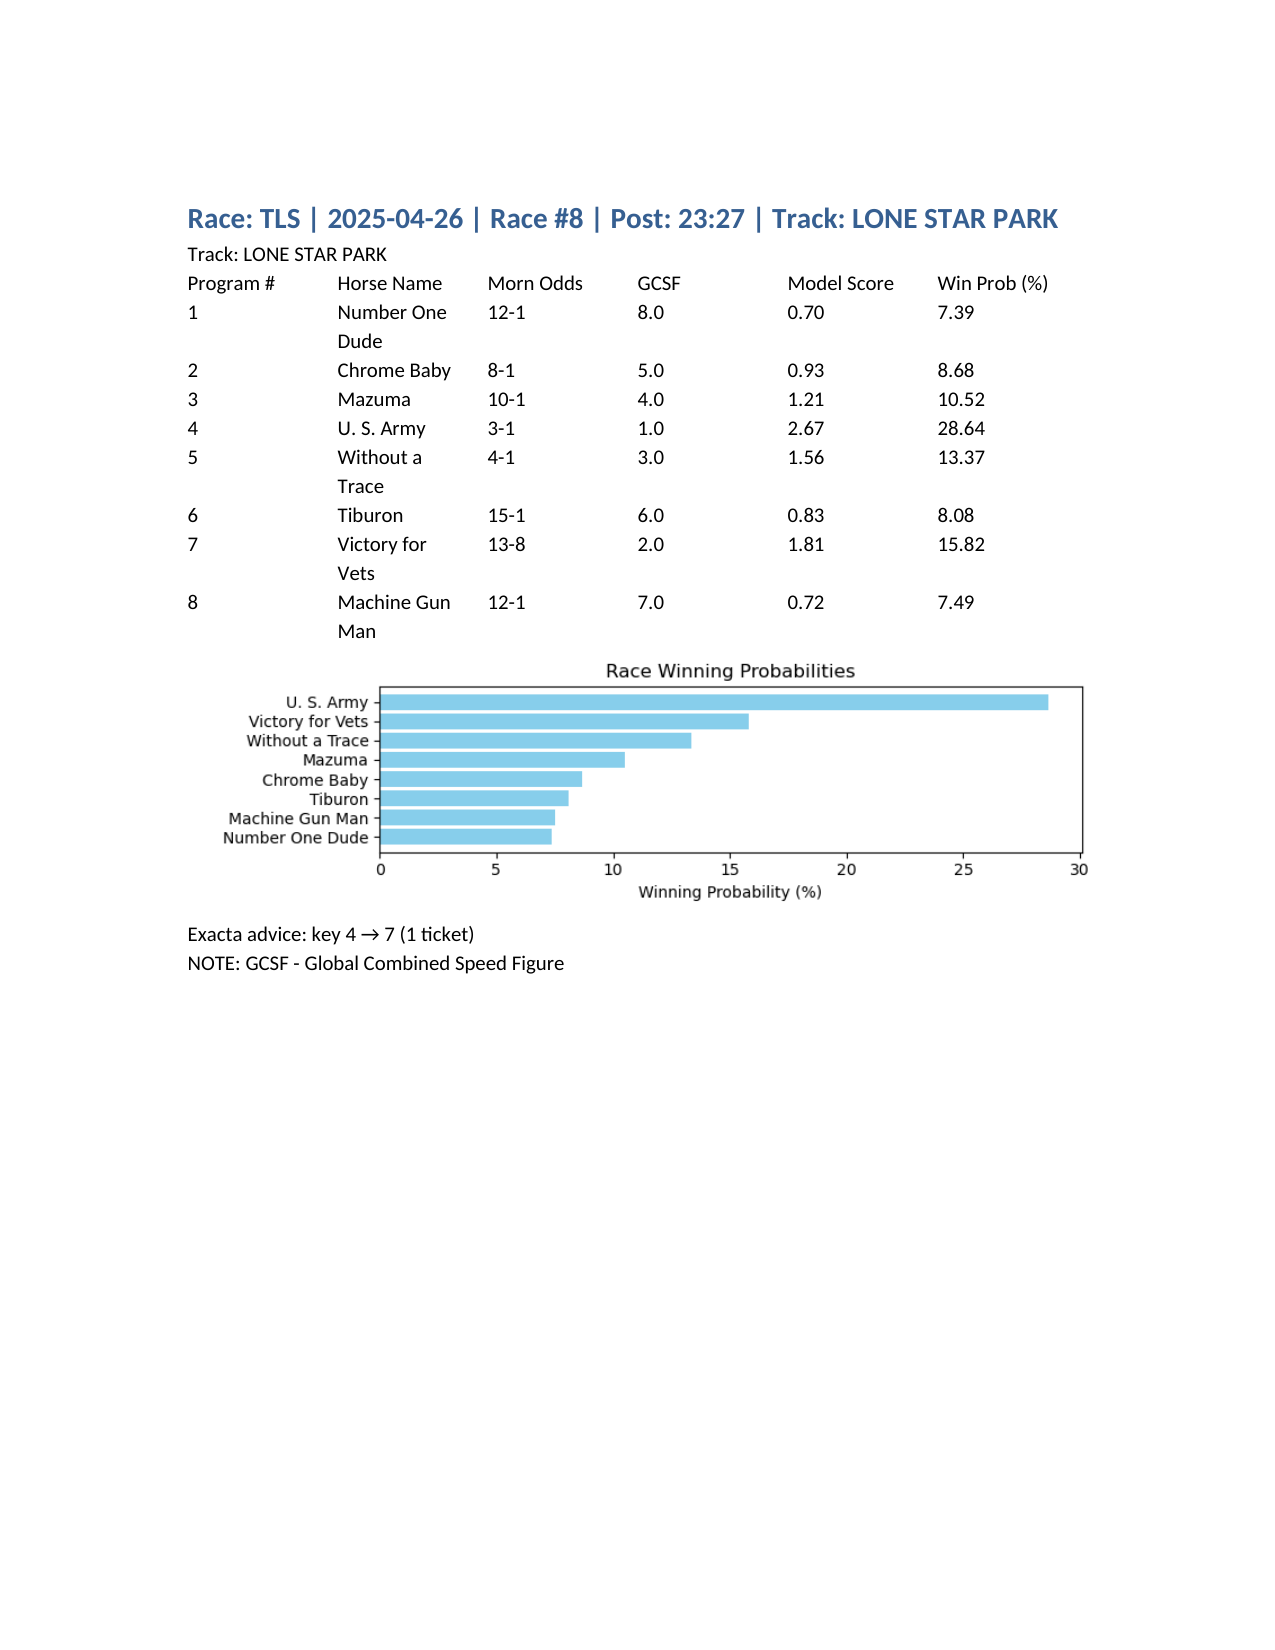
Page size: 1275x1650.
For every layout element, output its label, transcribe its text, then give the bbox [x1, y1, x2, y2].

subtitle Race: TLS | 2025-04-26 | Race #8 | Post: 23:27 | Track: LONE STAR PARK [187, 200, 1087, 236]
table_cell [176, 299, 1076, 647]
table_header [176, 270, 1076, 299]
text Exacta advice: key 4 → 7 (1 ticket) [187, 921, 1087, 947]
text Track: LONE STAR PARK [187, 241, 1087, 266]
text NOTE: GCSF - Global Combined Speed Figure [187, 950, 1087, 976]
picture [206, 647, 1107, 918]
